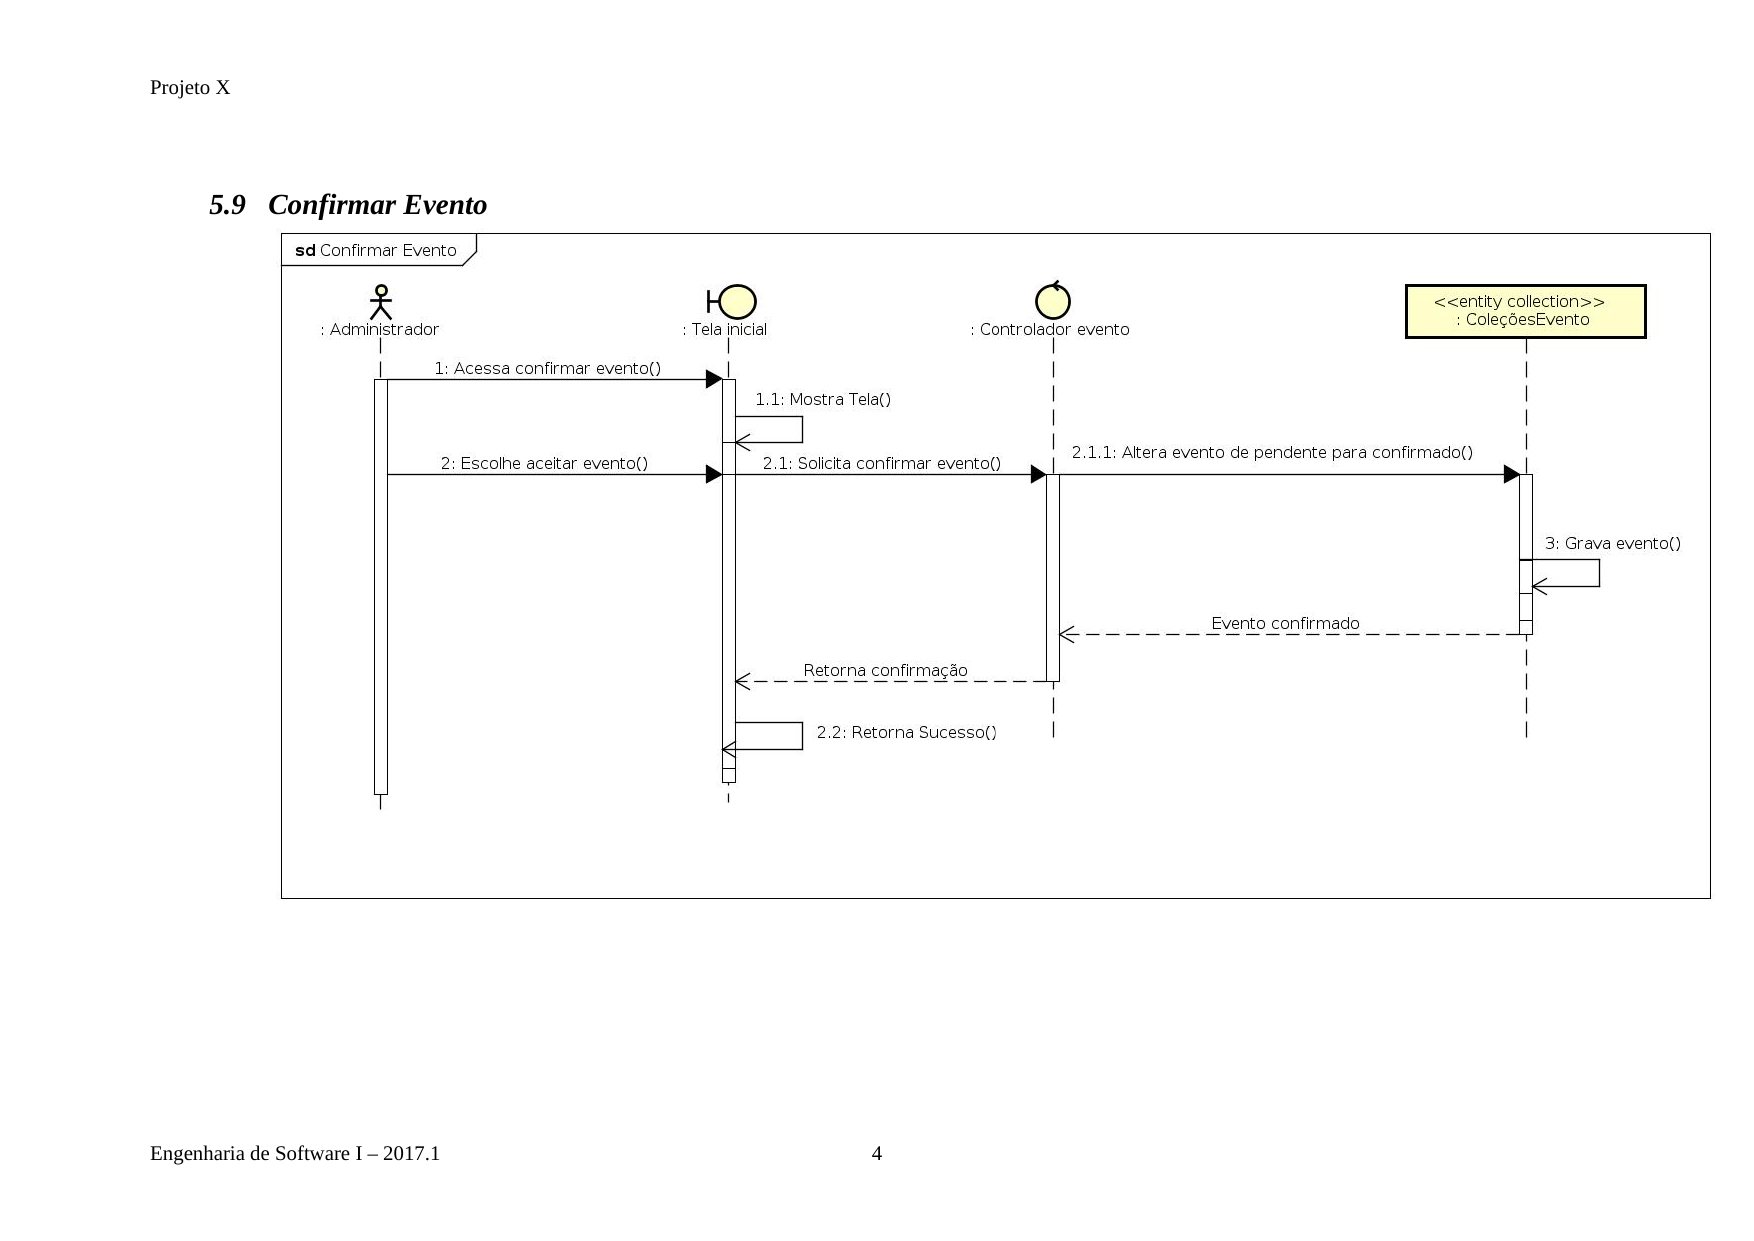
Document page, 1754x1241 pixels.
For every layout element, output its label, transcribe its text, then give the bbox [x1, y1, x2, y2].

picture [268, 220, 1723, 912]
list Confirmar Evento [209, 187, 1604, 221]
